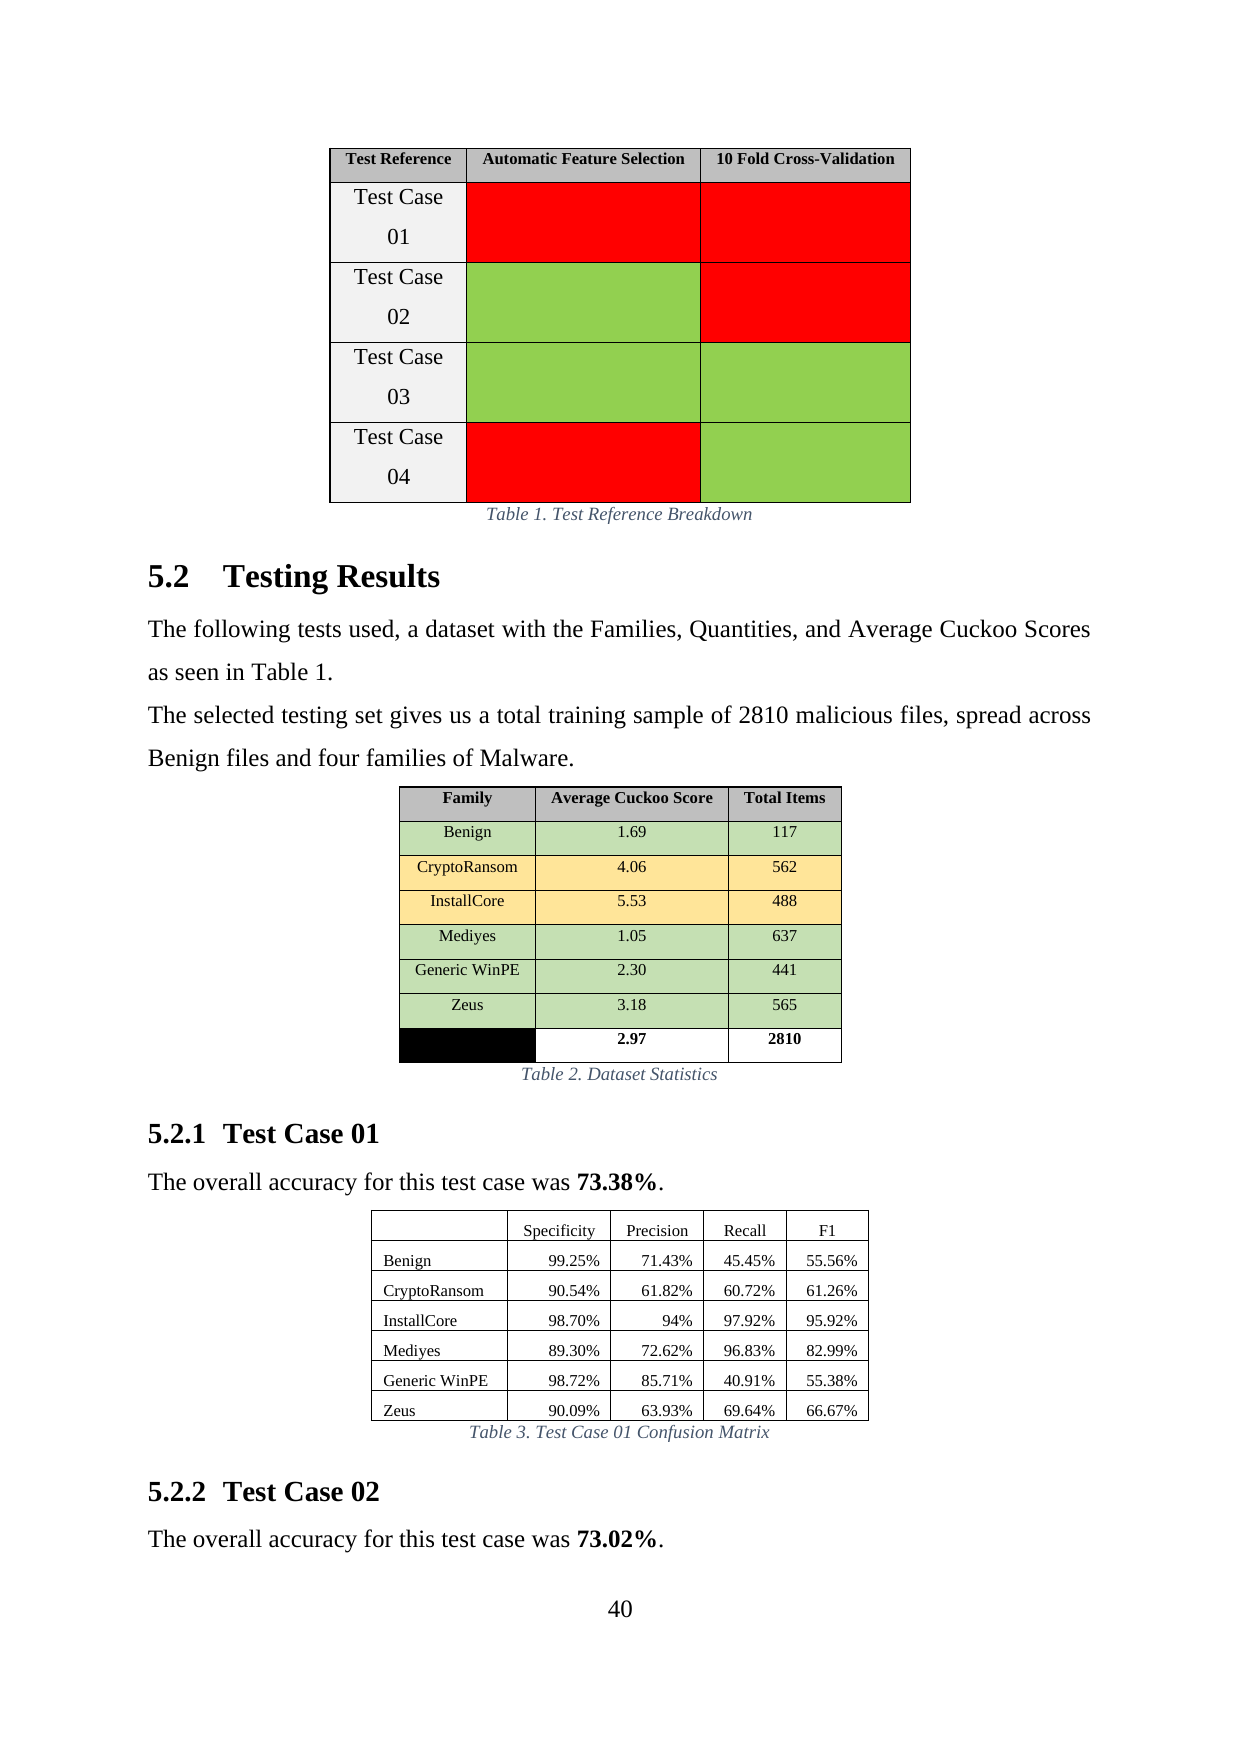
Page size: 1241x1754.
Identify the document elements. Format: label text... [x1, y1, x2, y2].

table_cell 95.92% [787, 1301, 868, 1330]
table_cell Zeus [372, 1391, 507, 1420]
table_header 10 Fold Cross-Validation [701, 149, 910, 182]
table_cell 66.67% [787, 1391, 868, 1420]
table_cell 82.99% [787, 1331, 868, 1360]
table_header Average Cuckoo Score [536, 788, 728, 821]
table_cell InstallCore [372, 1301, 507, 1330]
table_cell 90.09% [508, 1391, 610, 1420]
table_cell 98.72% [508, 1361, 610, 1390]
table_cell 1.69 [536, 822, 728, 855]
table_cell [701, 423, 910, 502]
table_cell 63.93% [611, 1391, 703, 1420]
table_cell 98.70% [508, 1301, 610, 1330]
table_cell CryptoRansom [400, 856, 535, 890]
table_cell 40.91% [704, 1361, 786, 1390]
table_cell Generic WinPE [372, 1361, 507, 1390]
table_cell Benign [372, 1241, 507, 1270]
text The selected testing set gives us a total training sample of 2810 malicious files, spread across Benign files and four families of Malware. [148, 700, 1092, 772]
table_cell 5.53 [536, 891, 728, 924]
text Table 3. Test Case 01 Confusion Matrix [148, 1421, 1092, 1442]
table_cell Test Case 03 [331, 343, 466, 422]
table_header [372, 1211, 507, 1240]
text Table 1. Test Reference Breakdown [148, 503, 1092, 525]
table_cell Benign [400, 822, 535, 855]
table_cell 45.45% [704, 1241, 786, 1270]
subtitle Testing Results [148, 556, 1092, 595]
table_cell Test Case 01 [331, 183, 466, 262]
table_cell [467, 423, 700, 502]
table_header Precision [611, 1211, 703, 1240]
table_header Automatic Feature Selection [467, 149, 700, 182]
table_cell 61.82% [611, 1271, 703, 1300]
table_cell Test Case 04 [331, 423, 466, 502]
table_cell 55.56% [787, 1241, 868, 1270]
table_header Test Reference [331, 149, 466, 182]
table_cell 97.92% [704, 1301, 786, 1330]
table_cell 89.30% [508, 1331, 610, 1360]
table_cell InstallCore [400, 891, 535, 924]
subtitle Test Case 01 [148, 1116, 1092, 1150]
table_cell 90.54% [508, 1271, 610, 1300]
table_cell [467, 183, 700, 262]
table_cell 2810 [729, 1029, 841, 1062]
table_cell 55.38% [787, 1361, 868, 1390]
subtitle Test Case 02 [148, 1474, 1092, 1507]
table_cell 99.25% [508, 1241, 610, 1270]
table_cell [400, 1029, 535, 1062]
table_cell 60.72% [704, 1271, 786, 1300]
table_cell [701, 343, 910, 422]
table_cell 488 [729, 891, 841, 924]
table_cell 61.26% [787, 1271, 868, 1300]
table_cell Generic WinPE [400, 960, 535, 993]
table_header F1 [787, 1211, 868, 1240]
table_cell 72.62% [611, 1331, 703, 1360]
table_cell 2.97 [536, 1029, 728, 1062]
table_cell 565 [729, 994, 841, 1028]
table_cell 117 [729, 822, 841, 855]
table_cell Mediyes [400, 925, 535, 959]
text The overall accuracy for this test case was 73.38%. [148, 1167, 1092, 1195]
table_cell 3.18 [536, 994, 728, 1028]
table_cell 71.43% [611, 1241, 703, 1270]
table_cell [467, 263, 700, 342]
table_header Family [400, 788, 535, 821]
table_cell 94% [611, 1301, 703, 1330]
table_cell [701, 263, 910, 342]
table_header Recall [704, 1211, 786, 1240]
table_header Specificity [508, 1211, 610, 1240]
table_cell Test Case 02 [331, 263, 466, 342]
table_cell 85.71% [611, 1361, 703, 1390]
table_cell 1.05 [536, 925, 728, 959]
table_header Total Items [729, 788, 841, 821]
table_cell Zeus [400, 994, 535, 1028]
table_cell [467, 343, 700, 422]
table_cell [701, 183, 910, 262]
table_cell CryptoRansom [372, 1271, 507, 1300]
table_cell 562 [729, 856, 841, 890]
text The following tests used, a dataset with the Families, Quantities, and Average Cuckoo Scores as seen in Table 1. [148, 614, 1092, 686]
text The overall accuracy for this test case was 73.02%. [148, 1524, 1092, 1553]
table_cell 441 [729, 960, 841, 993]
text Table 2. Dataset Statistics [148, 1063, 1092, 1085]
table_cell 69.64% [704, 1391, 786, 1420]
table_cell 4.06 [536, 856, 728, 890]
table_cell 96.83% [704, 1331, 786, 1360]
table_cell Mediyes [372, 1331, 507, 1360]
table_cell 2.30 [536, 960, 728, 993]
table_cell 637 [729, 925, 841, 959]
